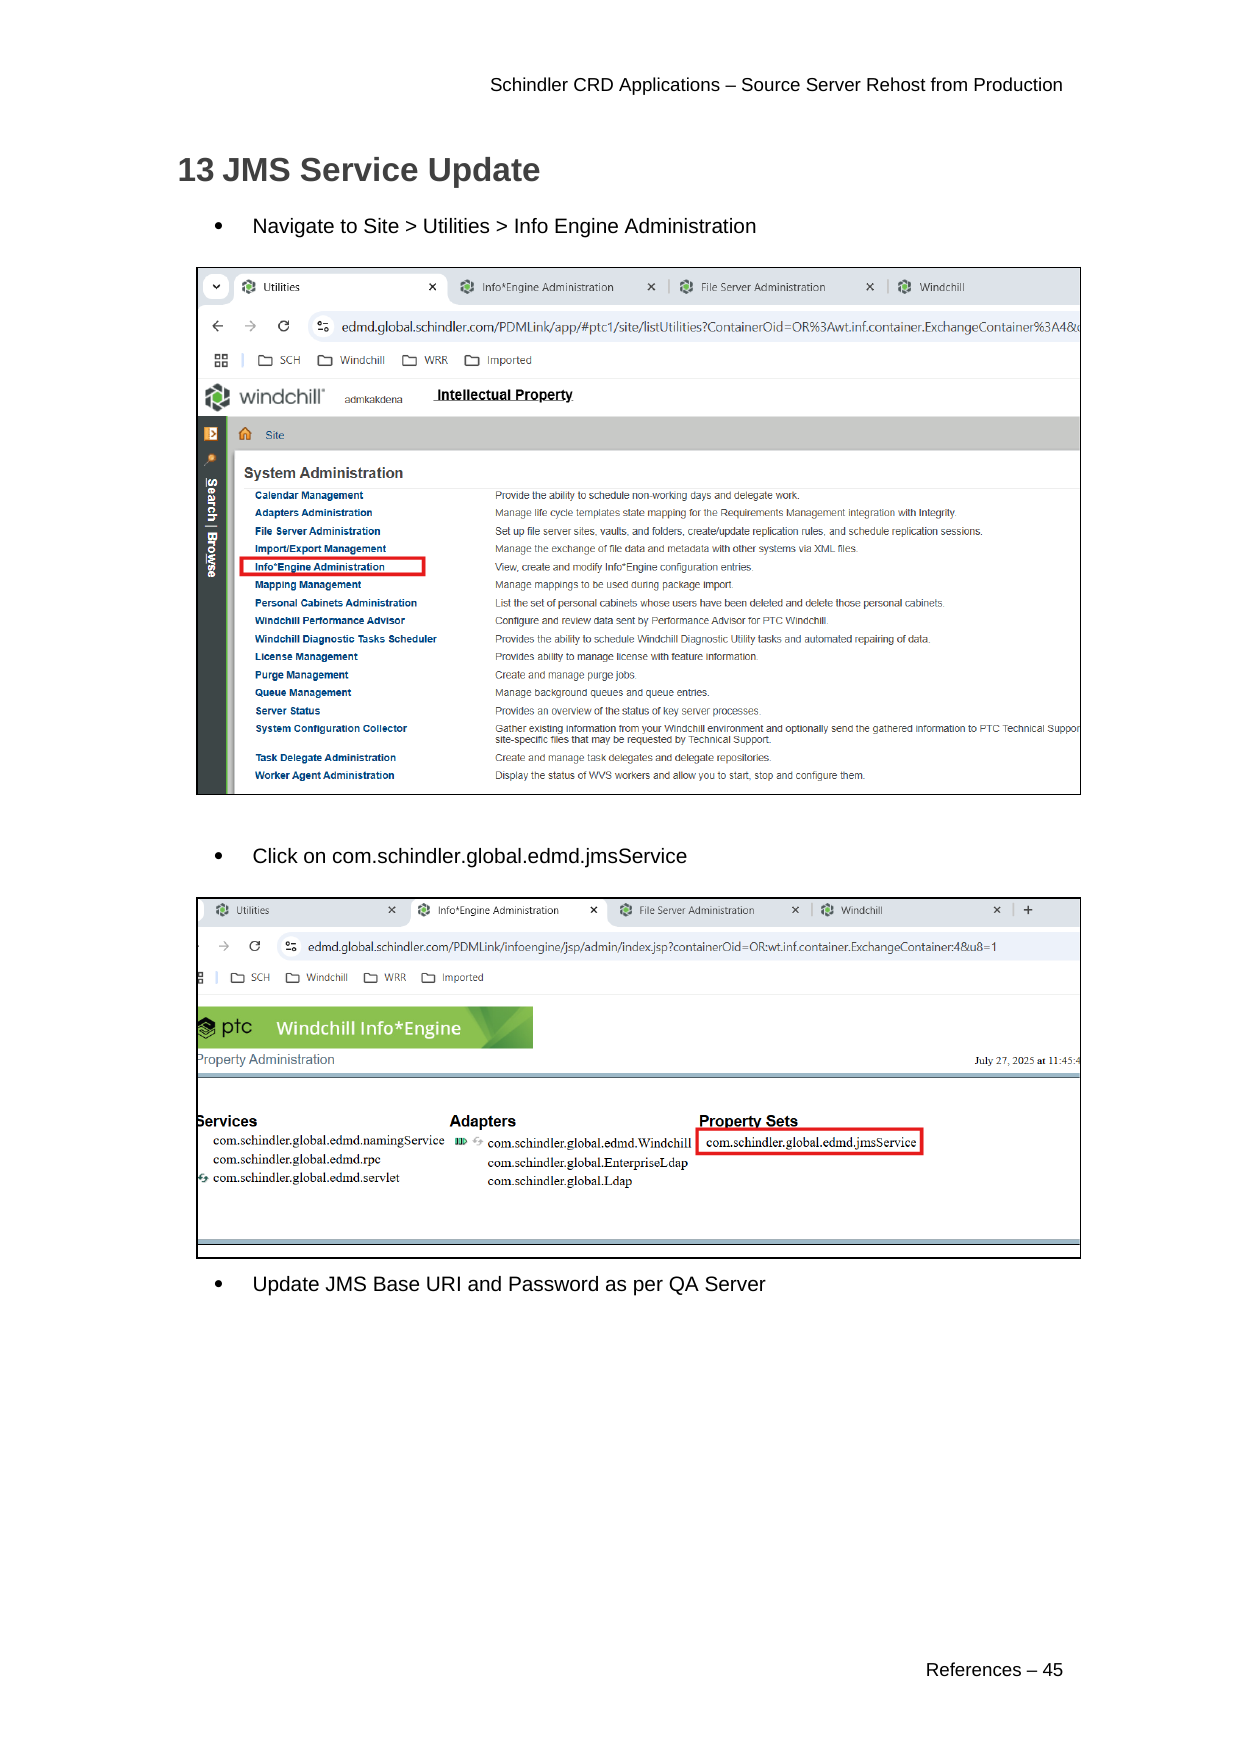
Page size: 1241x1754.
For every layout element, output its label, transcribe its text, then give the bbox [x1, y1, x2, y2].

list Navigate to Site > Utilities > Info Engine Administration [215, 213, 1063, 237]
picture [198, 268, 1080, 794]
picture [198, 899, 1080, 1257]
subtitle JMS Service Update [177, 150, 1063, 188]
list Click on com.schindler.global.edmd.jmsService [215, 844, 1063, 868]
list Update JMS Base URI and Password as per QA Server [215, 1271, 1063, 1296]
